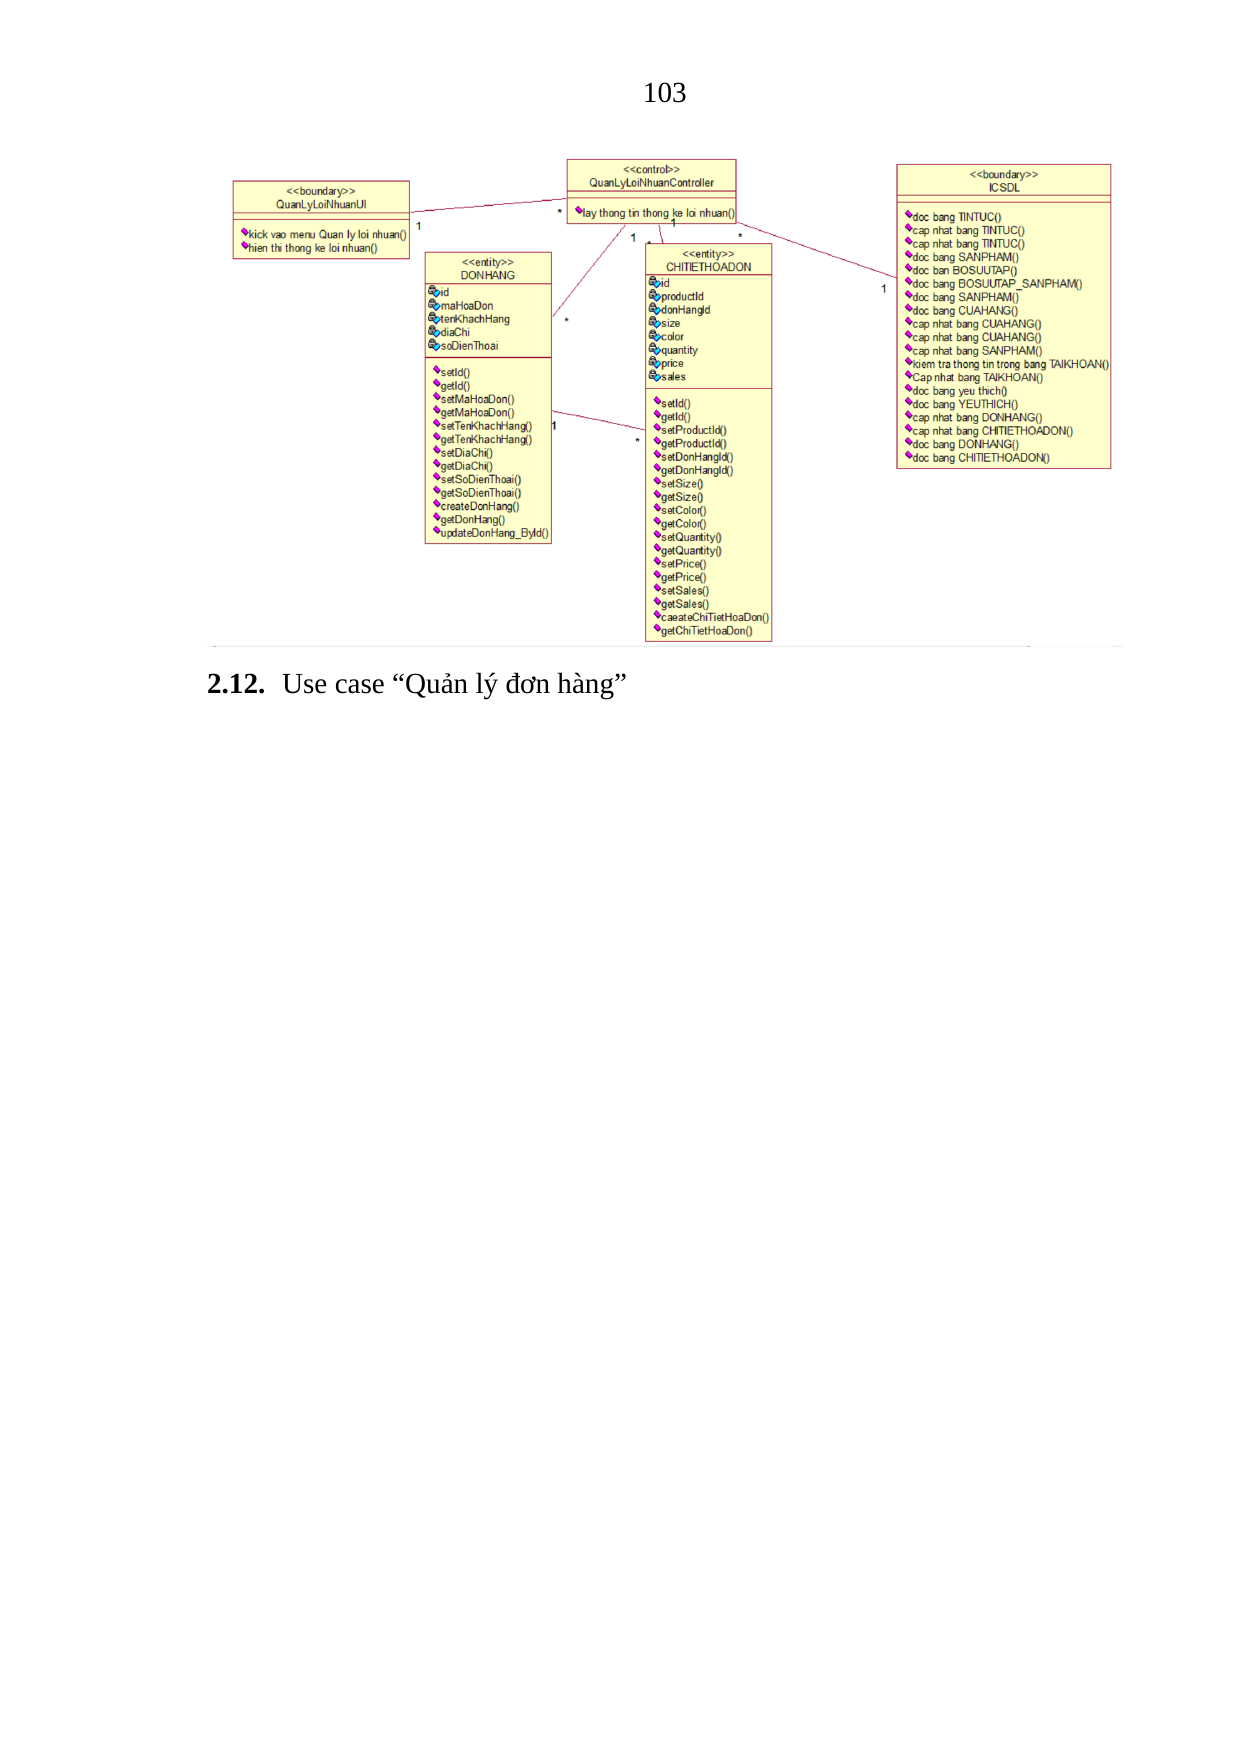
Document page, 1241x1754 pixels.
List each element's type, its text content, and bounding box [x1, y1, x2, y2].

picture [206, 147, 1123, 647]
list Use case “Quản lý đơn hàng” [207, 666, 1122, 699]
